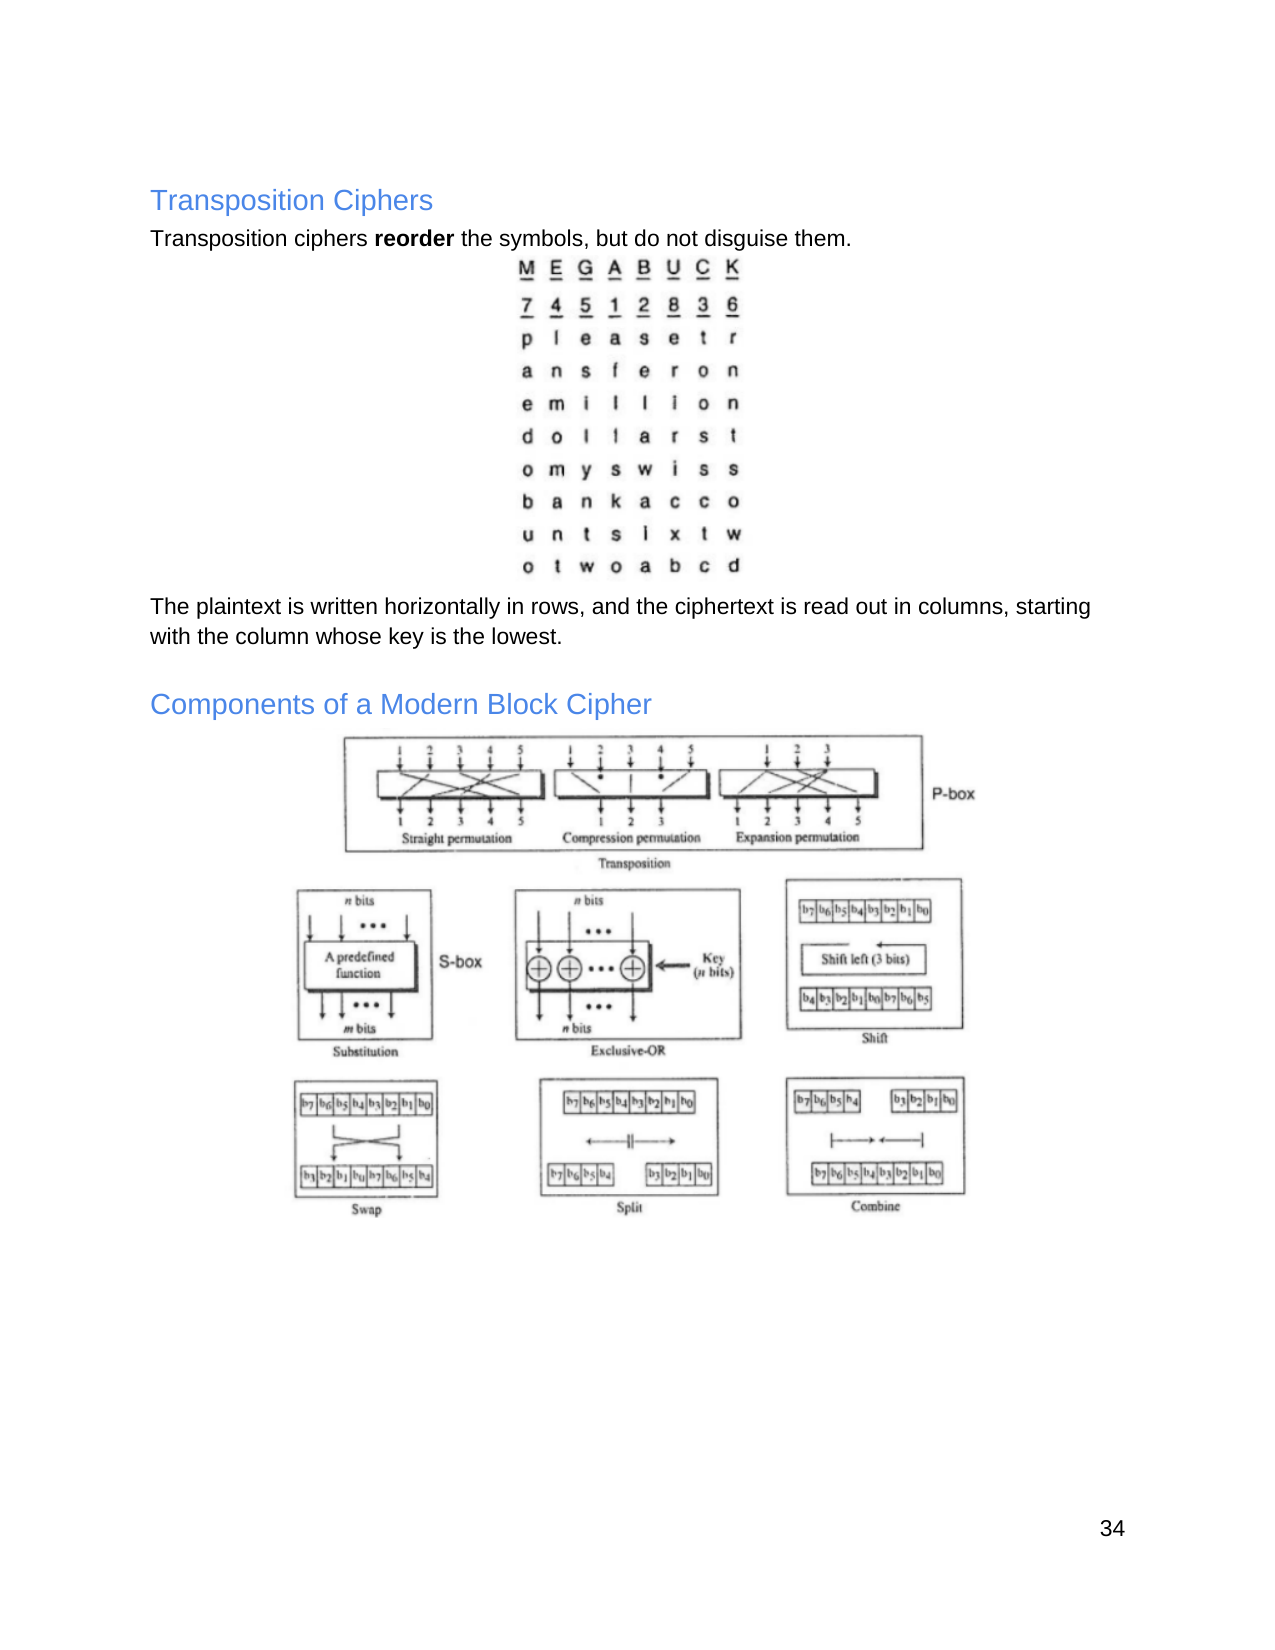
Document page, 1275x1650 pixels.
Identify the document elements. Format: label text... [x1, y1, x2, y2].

subtitle Transposition Ciphers [150, 183, 1125, 217]
picture [510, 255, 765, 589]
subtitle Components of a Modern Block Cipher [150, 687, 1125, 720]
picture [283, 728, 992, 1218]
text The plaintext is written horizontally in rows, and the ciphertext is read out in columns, starting with the column whose key is the lowest. [150, 593, 1125, 649]
text Transposition ciphers reorder the symbols, but do not disguise them. [150, 225, 1125, 252]
